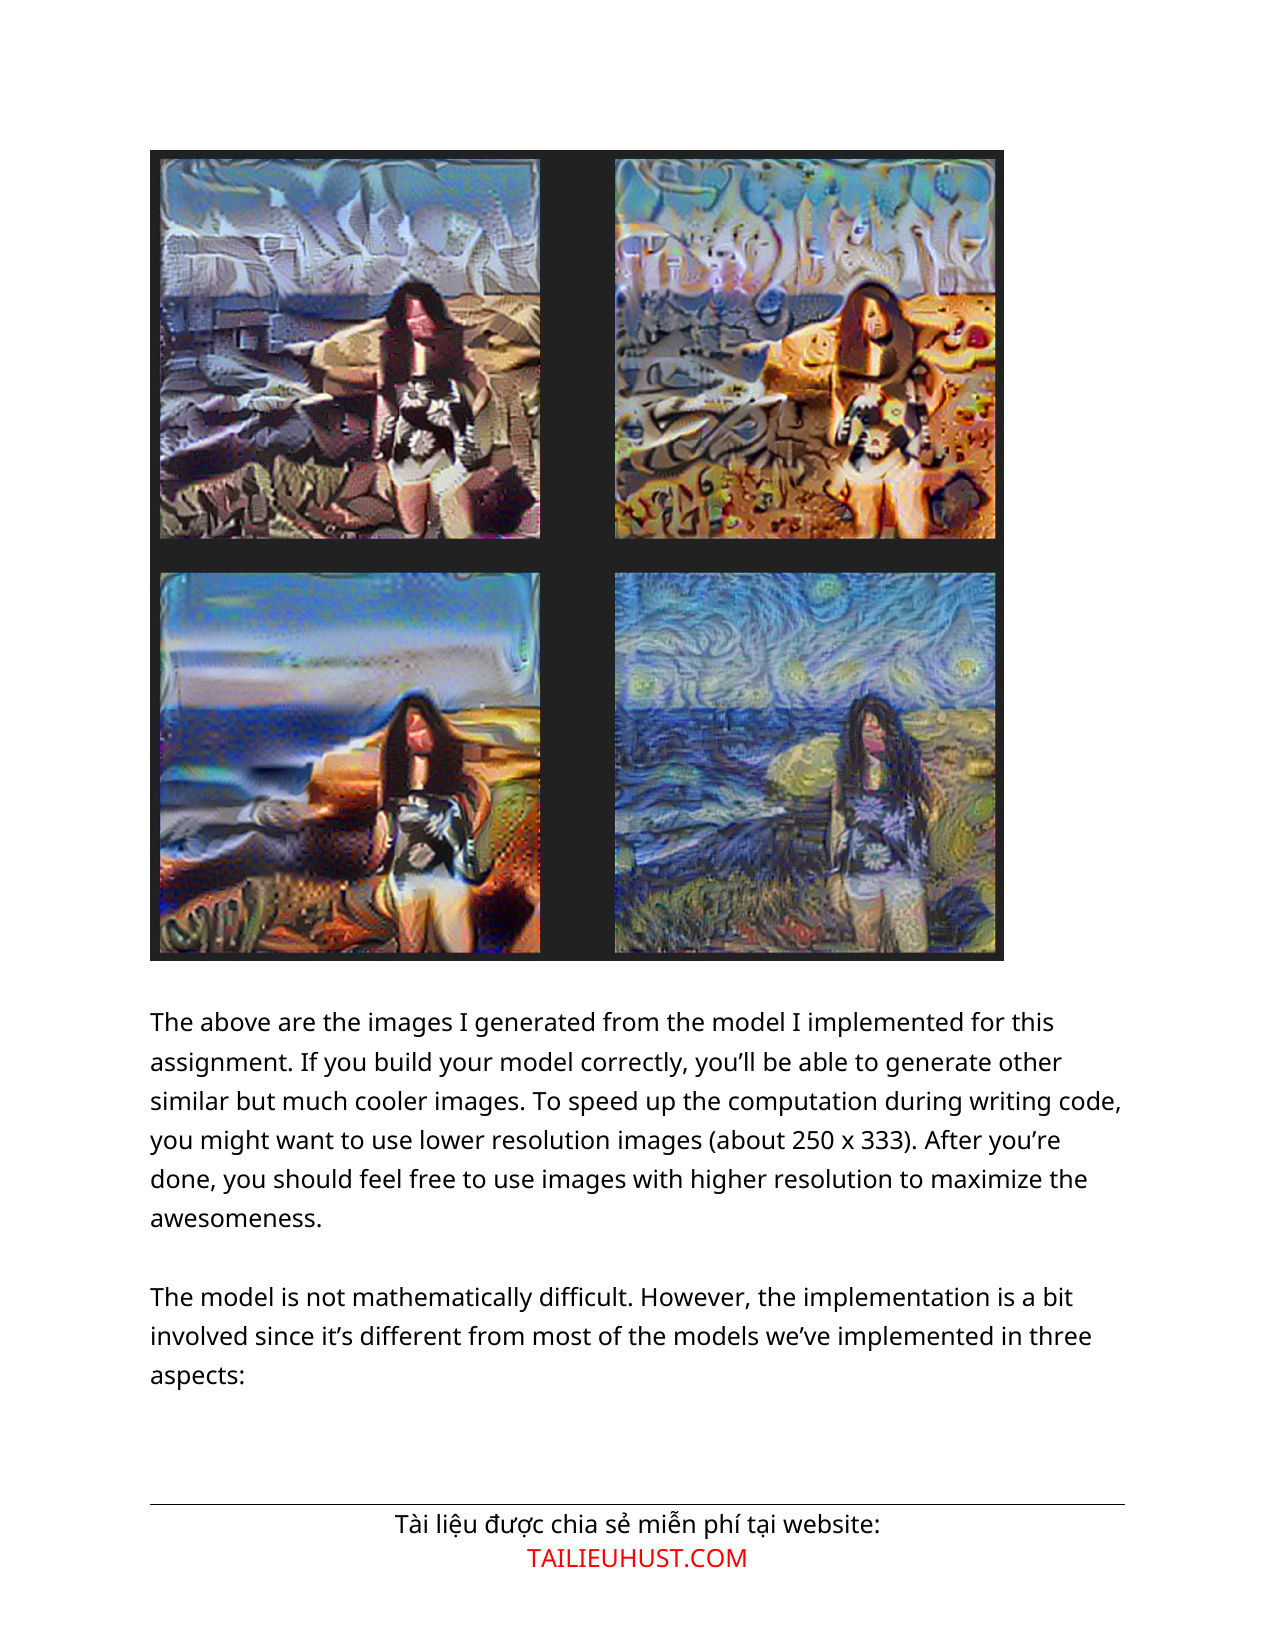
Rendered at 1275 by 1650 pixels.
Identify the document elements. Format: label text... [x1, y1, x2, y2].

picture [150, 150, 1004, 961]
text The above are the images I generated from the model I implemented for this assignment. If you build your model correctly, you’ll be able to generate other similar but much cooler images. To speed up the computation during writing code, you might want to use lower resolution images (about 250 x 333). After you’re done, you should feel free to use images with higher resolution to maximize the awesomeness. [150, 1005, 1125, 1235]
text The model is not mathematically difficult. However, the implementation is a bit involved since it’s different from most of the models we’ve implemented in three aspects: [150, 1279, 1125, 1392]
